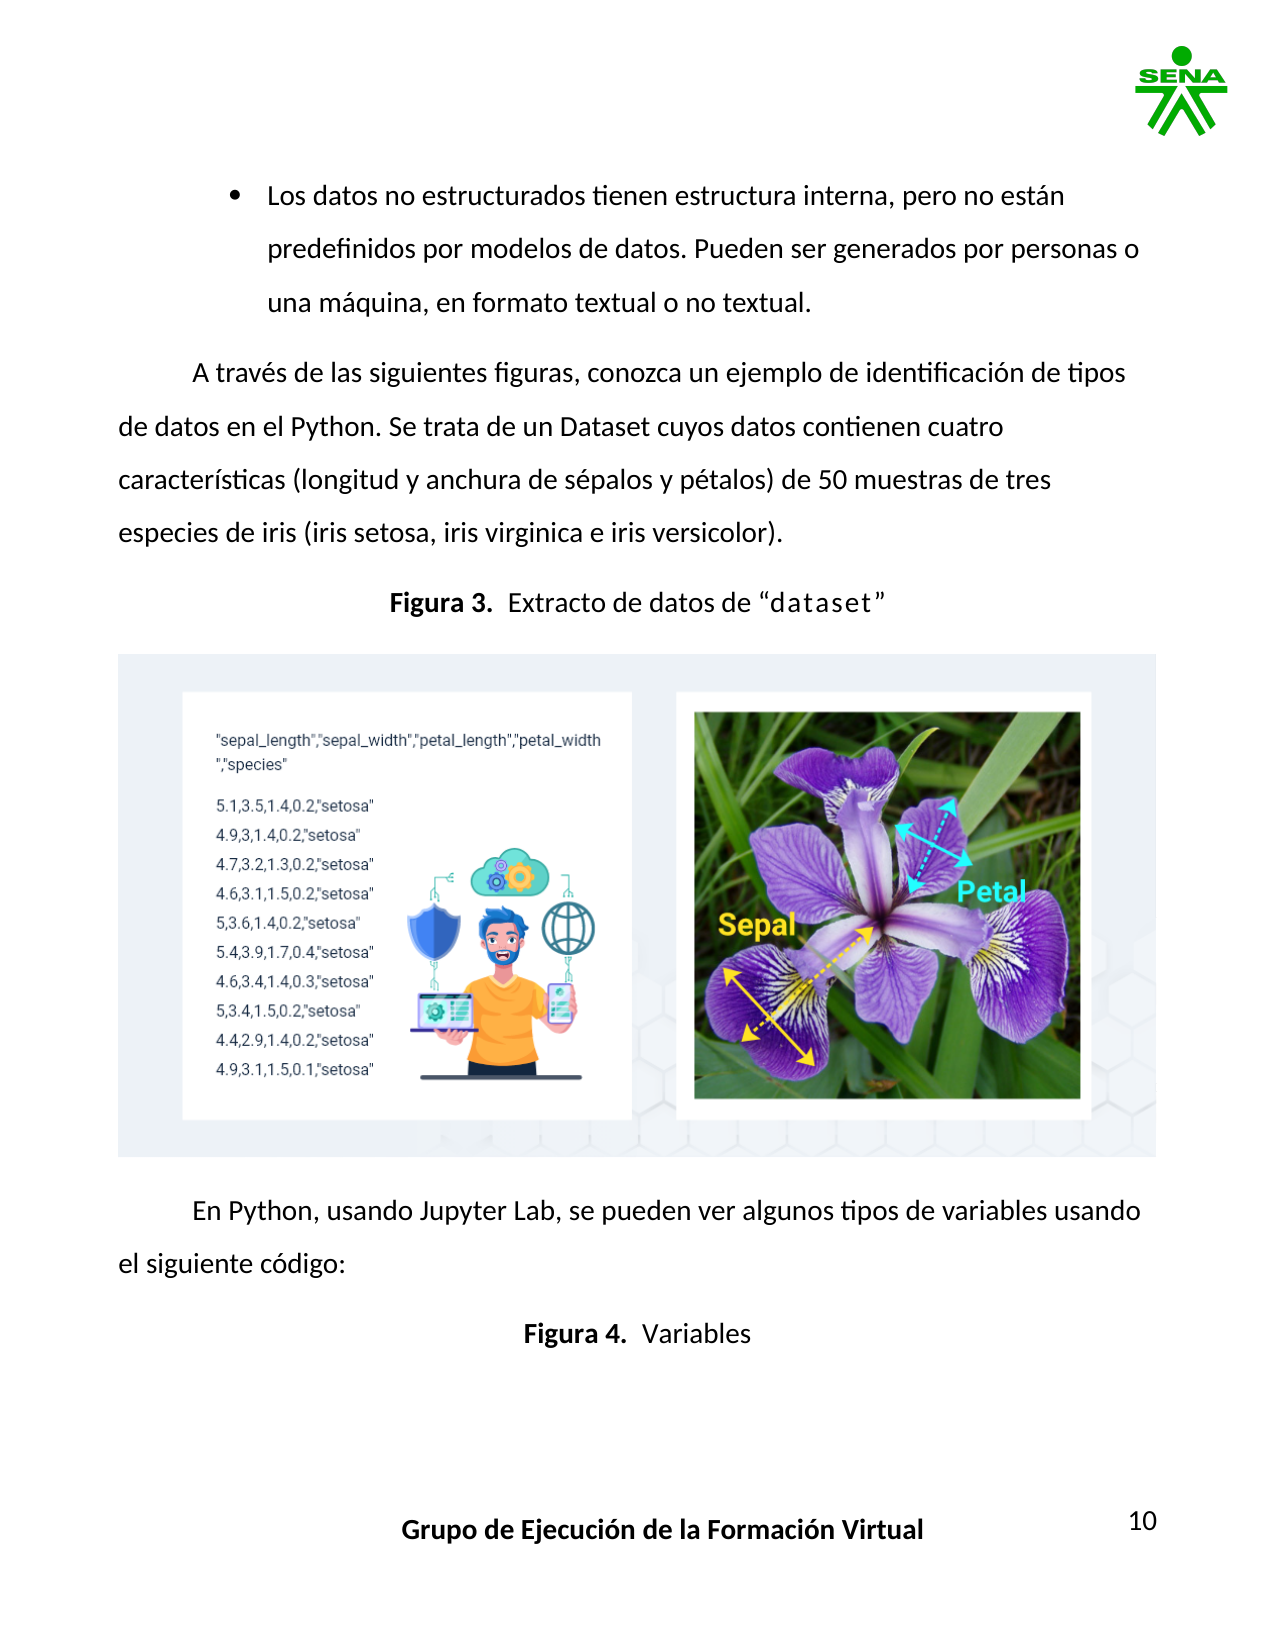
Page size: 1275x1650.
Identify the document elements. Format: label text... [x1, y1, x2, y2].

picture [1135, 46, 1228, 136]
text Variables [118, 1315, 1157, 1351]
text Extracto de datos de “dataset” [118, 584, 1157, 620]
picture [118, 654, 1157, 1158]
text A través de las siguientes figuras, conozca un ejemplo de identificación de tipos de datos en el Python. Se trata de un Dataset cuyos datos contienen cuatro características (longitud y anchura de sépalos y pétalos) de 50 muestras de tres especies de iris (iris setosa, iris virginica e iris versicolor). [118, 354, 1157, 550]
list Los datos no estructurados tienen estructura interna, pero no están predefinidos por modelos de datos. Pueden ser generados por personas o una máquina, en formato textual o no textual. [230, 177, 1157, 320]
text En Python, usando Jupyter Lab, se pueden ver algunos tipos de variables usando el siguiente código: [118, 1192, 1157, 1281]
